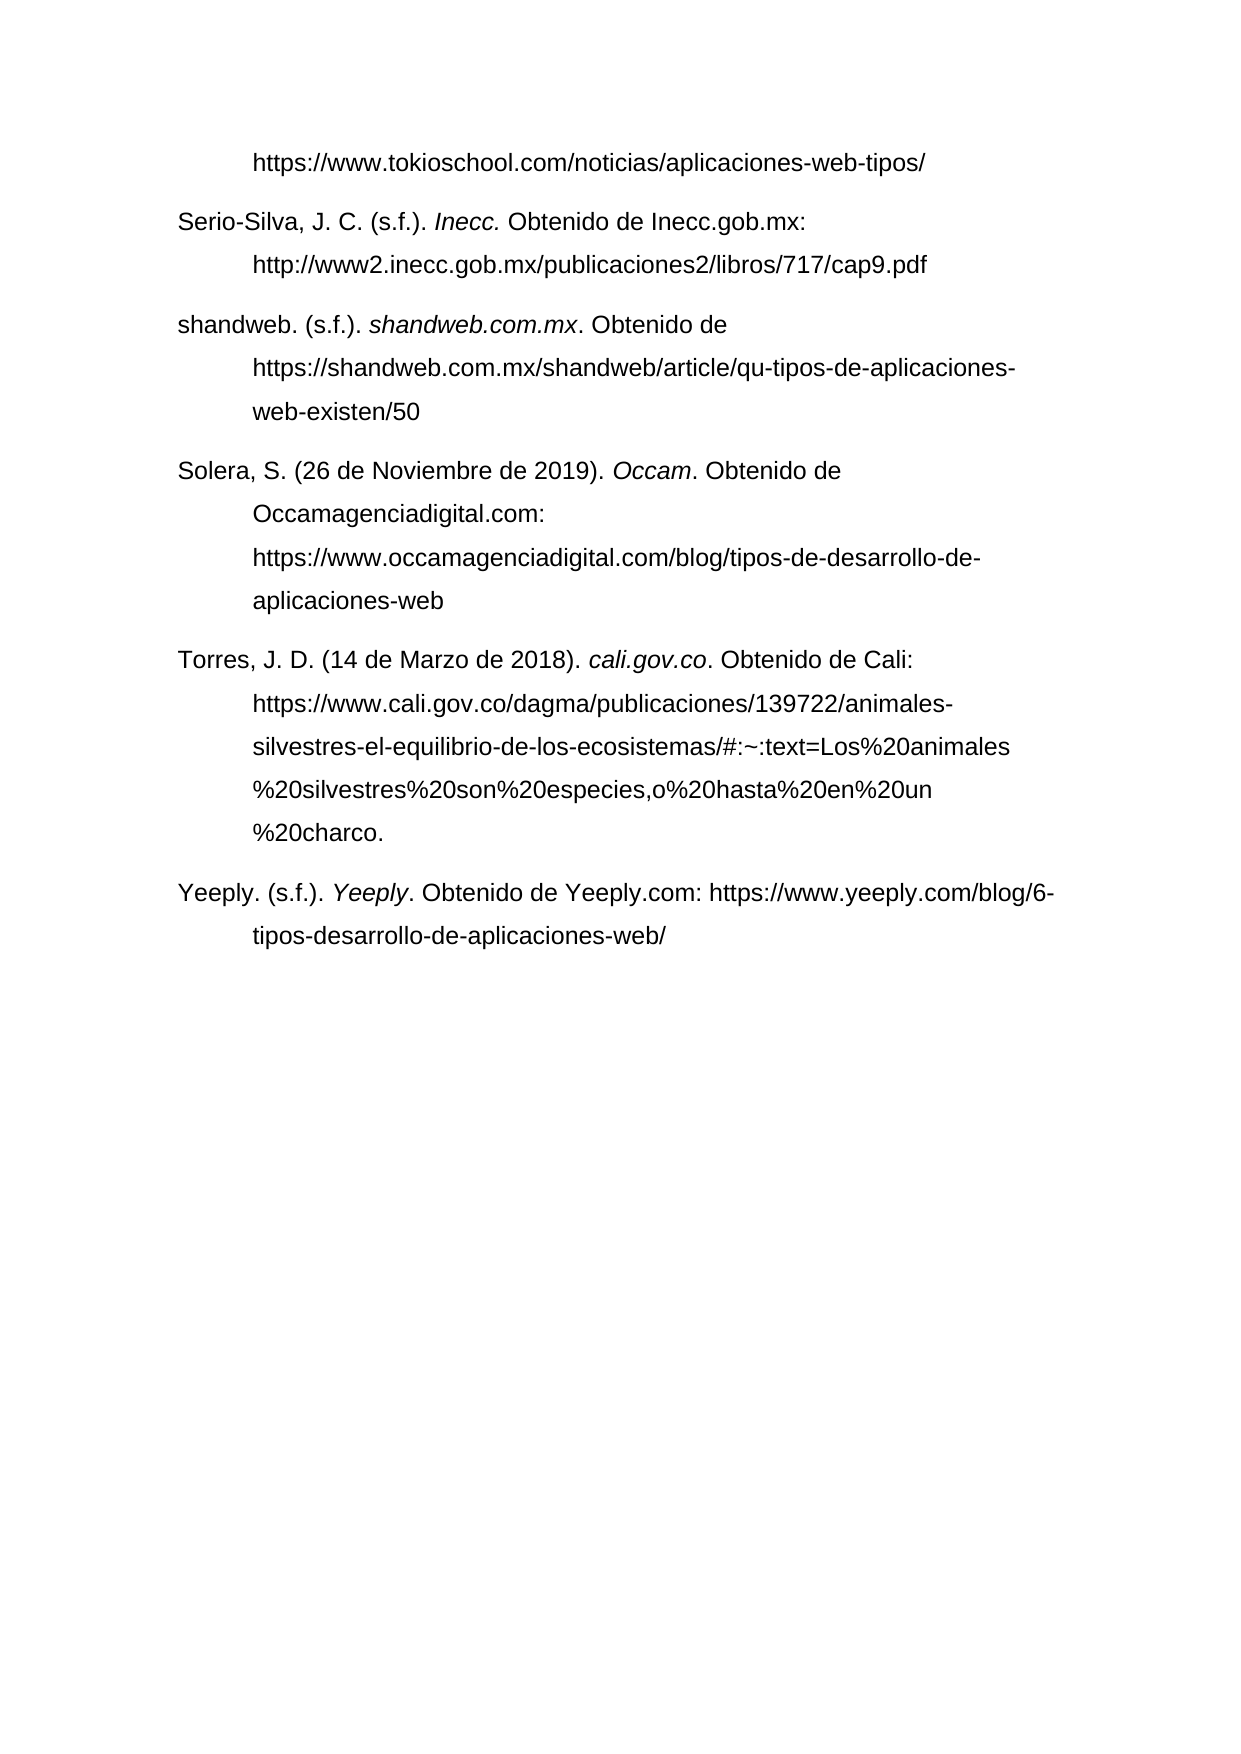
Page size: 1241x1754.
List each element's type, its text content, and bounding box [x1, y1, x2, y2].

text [177, 148, 1063, 176]
text Serio-Silva, J. C. (s.f.). Inecc. Obtenido de Inecc.gob.mx: http://www2.inecc.gob.mx/publicaciones2/libros/717/cap9.pdf [177, 207, 1063, 279]
text Torres, J. D. (14 de Marzo de 2018). cali.gov.co. Obtenido de Cali: https://www.cali.gov.co/dagma/publicaciones/139722/animales-silvestres-el-equilibrio-de-los-ecosistemas/#:~:text=Los%20animales%20silvestres%20son%20especies,o%20hasta%20en%20un%20charco. [177, 646, 1063, 847]
text Yeeply. (s.f.). Yeeply. Obtenido de Yeeply.com: https://www.yeeply.com/blog/6-tipos-desarrollo-de-aplicaciones-web/ [177, 878, 1063, 950]
text Solera, S. (26 de Noviembre de 2019). Occam. Obtenido de Occamagenciadigital.com: https://www.occamagenciadigital.com/blog/tipos-de-desarrollo-de-aplicaciones-web [177, 456, 1063, 614]
text shandweb. (s.f.). shandweb.com.mx. Obtenido de https://shandweb.com.mx/shandweb/article/qu-tipos-de-aplicaciones-web-existen/50 [177, 310, 1063, 425]
